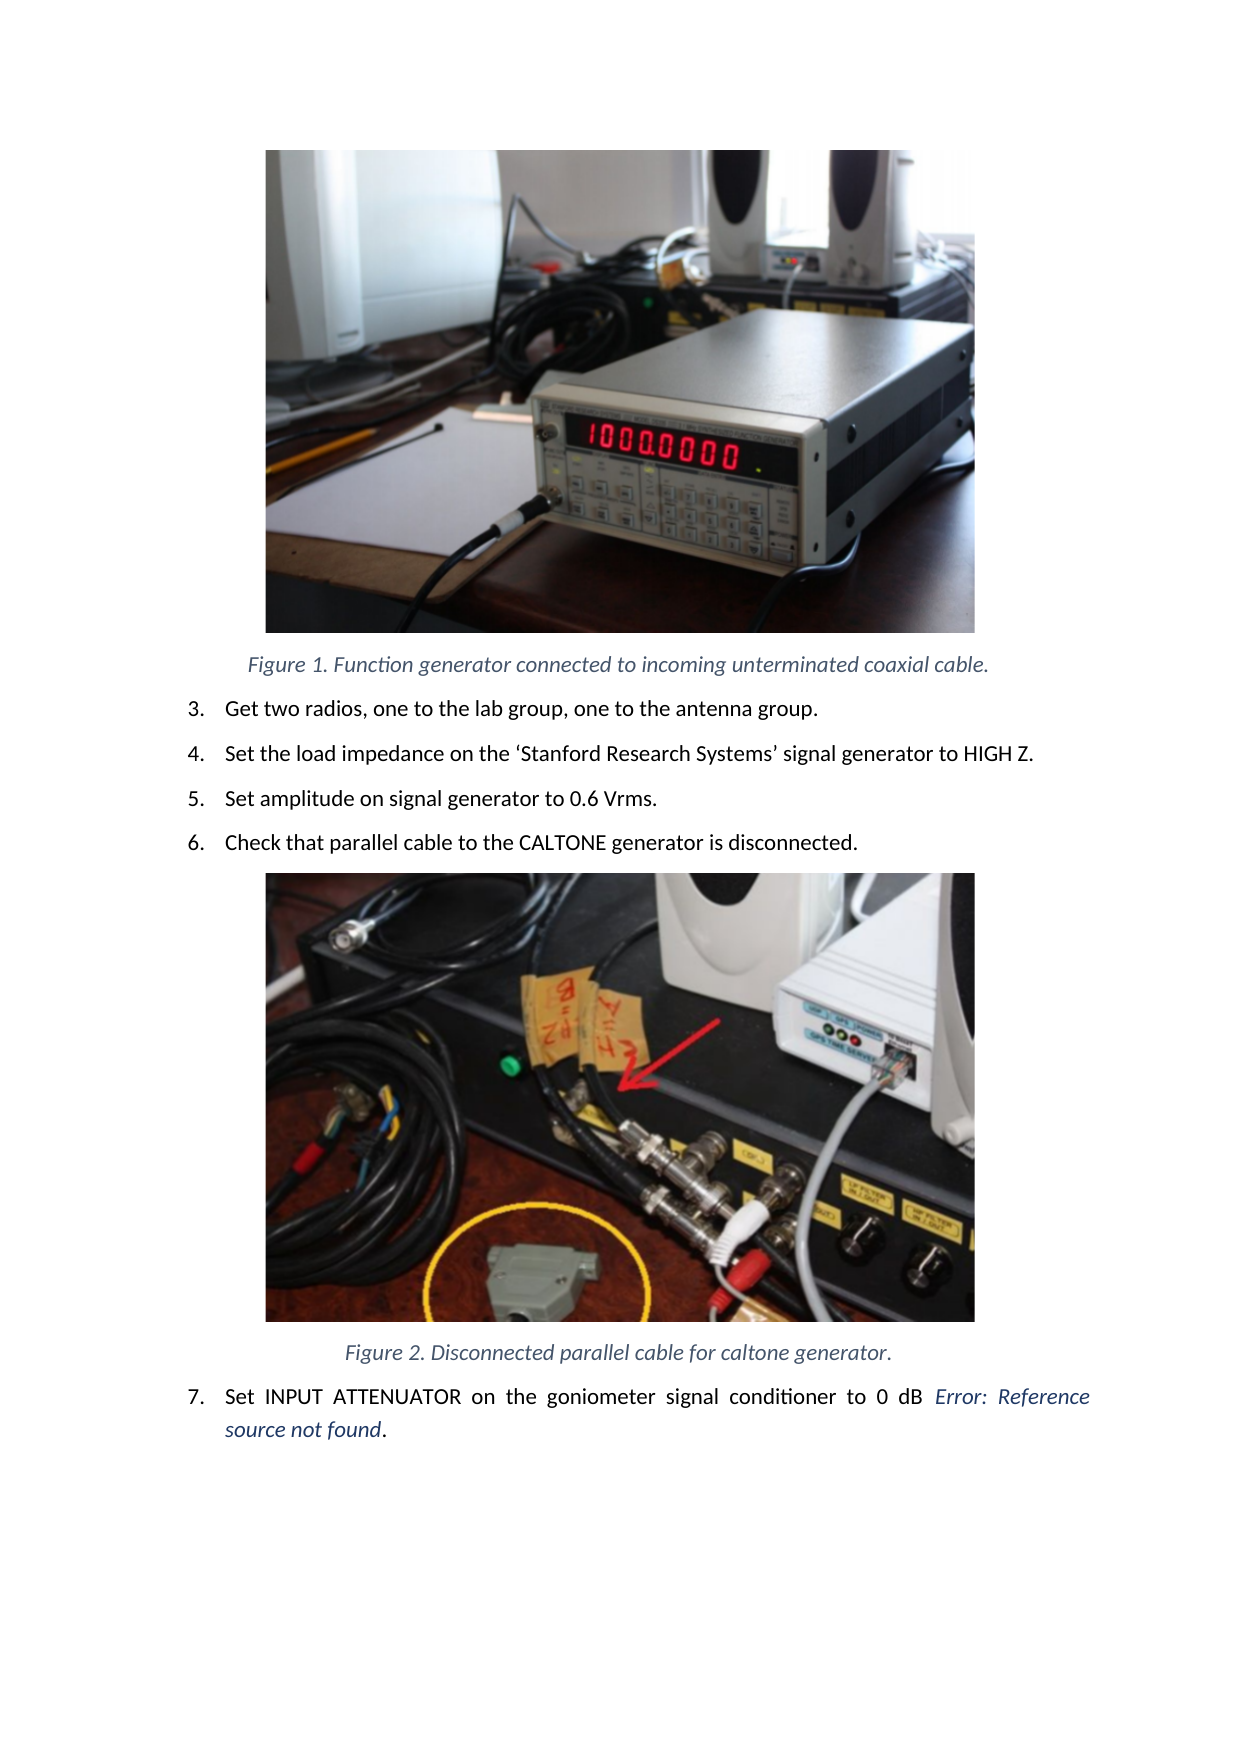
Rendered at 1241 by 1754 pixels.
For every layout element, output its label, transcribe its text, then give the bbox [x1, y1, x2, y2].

text Figure 2. Disconnected parallel cable for caltone generator. [150, 1338, 1090, 1366]
picture [265, 873, 975, 1322]
text Figure 1. Function generator connected to incoming unterminated coaxial cable. [150, 650, 1090, 678]
list Check that parallel cable to the CALTONE generator is disconnected. [187, 828, 1090, 856]
list Set amplitude on signal generator to 0.6 Vrms. [187, 784, 1090, 812]
picture [265, 150, 975, 633]
list Set the load impedance on the ‘Stanford Research Systems’ signal generator to HIGH Z. [187, 739, 1090, 767]
list Get two radios, one to the lab group, one to the antenna group. [187, 694, 1090, 722]
